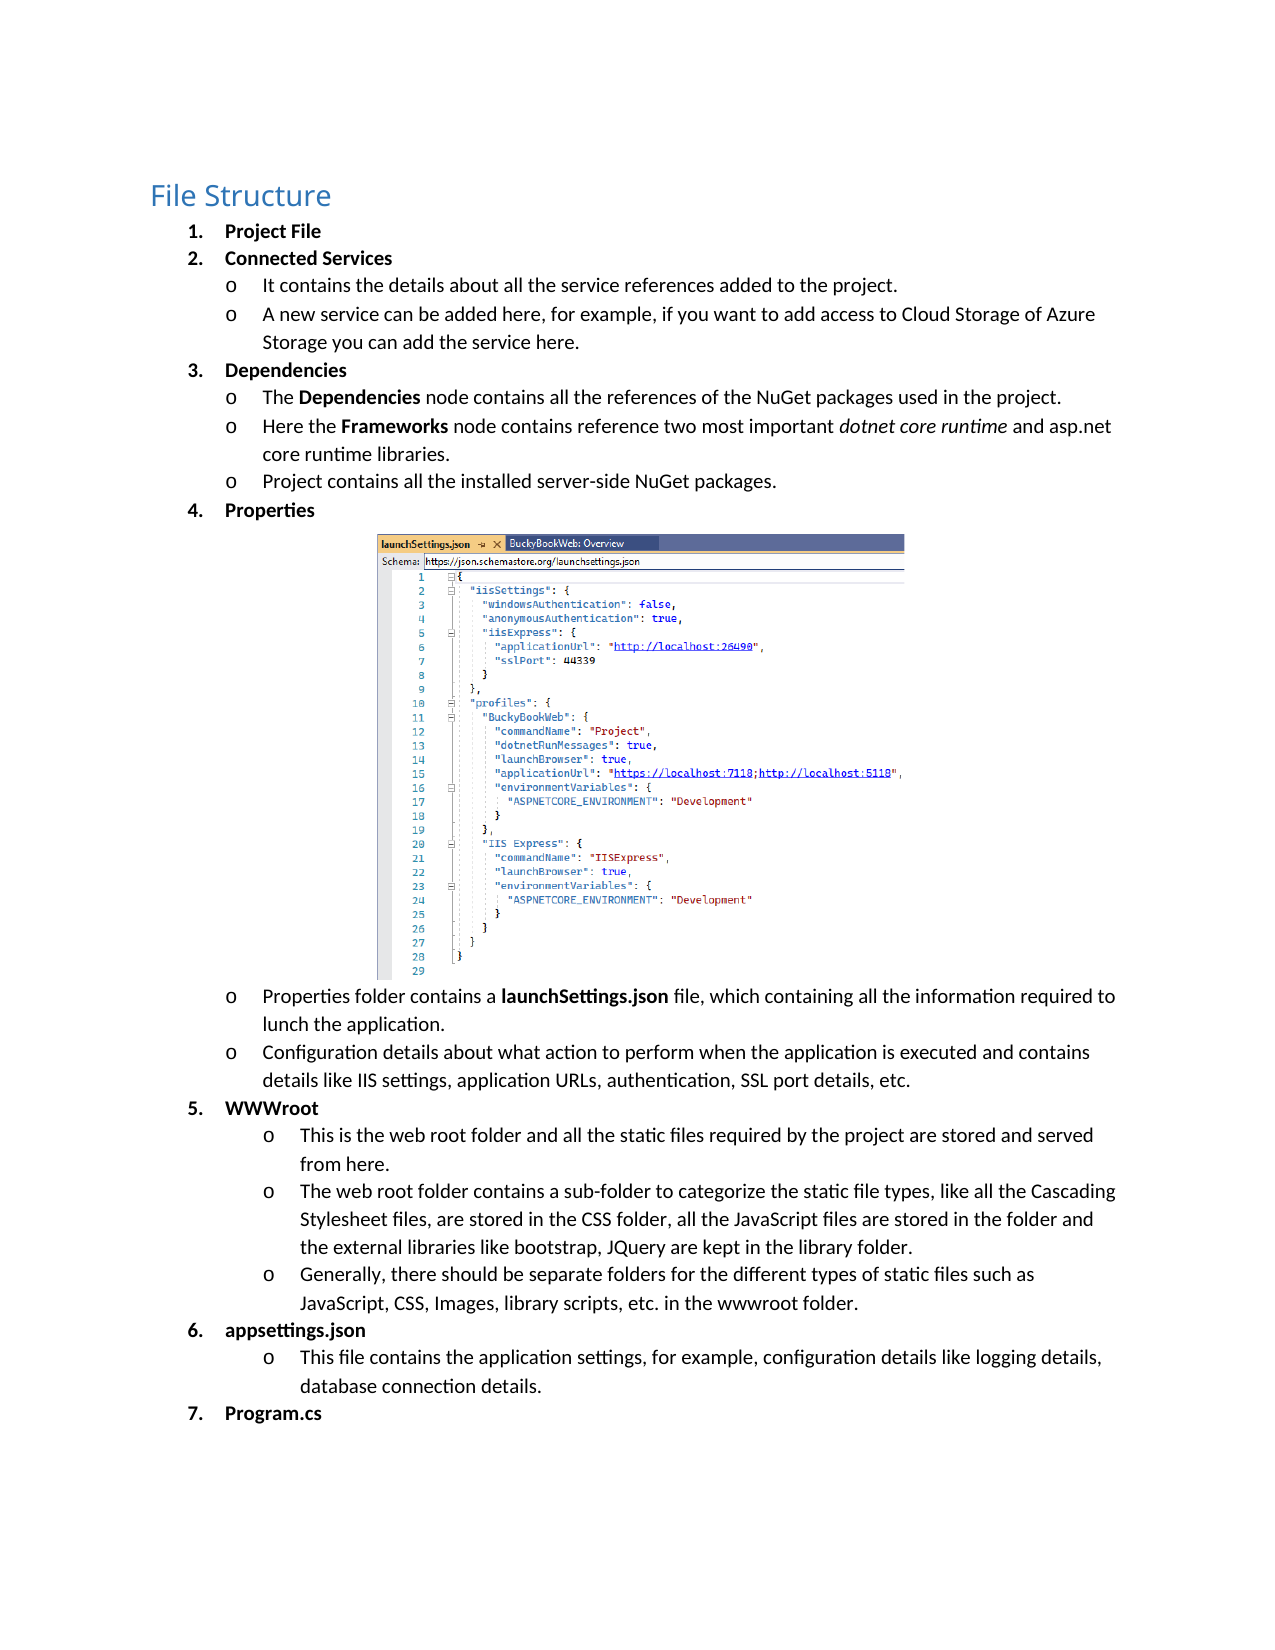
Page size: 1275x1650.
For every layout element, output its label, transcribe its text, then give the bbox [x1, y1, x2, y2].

list WWWroot [187, 1095, 1125, 1120]
list This is the web root folder and all the static files required by the project are stored and served from here. [262, 1122, 1125, 1176]
subtitle File Structure [150, 175, 1125, 215]
list appsettings.json [187, 1317, 1125, 1343]
list Connected Services [187, 245, 1125, 271]
list Generally, there should be separate folders for the different types of static files such as JavaScript, CSS, Images, library scripts, etc. in the wwwroot folder. [262, 1261, 1125, 1315]
list This file contains the application settings, for example, configuration details like logging details, database connection details. [262, 1344, 1125, 1398]
list Program.cs [187, 1400, 1125, 1426]
list Configuration details about what action to perform when the application is executed and contains details like IIS settings, application URLs, authentication, SSL port details, etc. [225, 1039, 1125, 1093]
list Project contains all the installed server-side NuGet packages. [225, 469, 1125, 495]
list Project File [187, 218, 1125, 243]
list Properties [187, 497, 1125, 523]
picture [377, 534, 905, 980]
list It contains the details about all the service references added to the project. [225, 273, 1125, 299]
list A new service can be added here, for example, if you want to add access to Cloud Storage of Azure Storage you can add the service here. [225, 301, 1125, 355]
list Here the Frameworks node contains reference two most important dotnet core runtime and asp.net core runtime libraries. [225, 413, 1125, 467]
list The Dependencies node contains all the references of the NuGet packages used in the project. [225, 384, 1125, 411]
list Dependencies [187, 357, 1125, 382]
list The web root folder contains a sub-folder to categorize the static file types, like all the Cascading Stylesheet files, are stored in the CSS folder, all the JavaScript files are stored in the folder and the external libraries like bootstrap, JQuery are kept in the library folder. [262, 1178, 1125, 1259]
